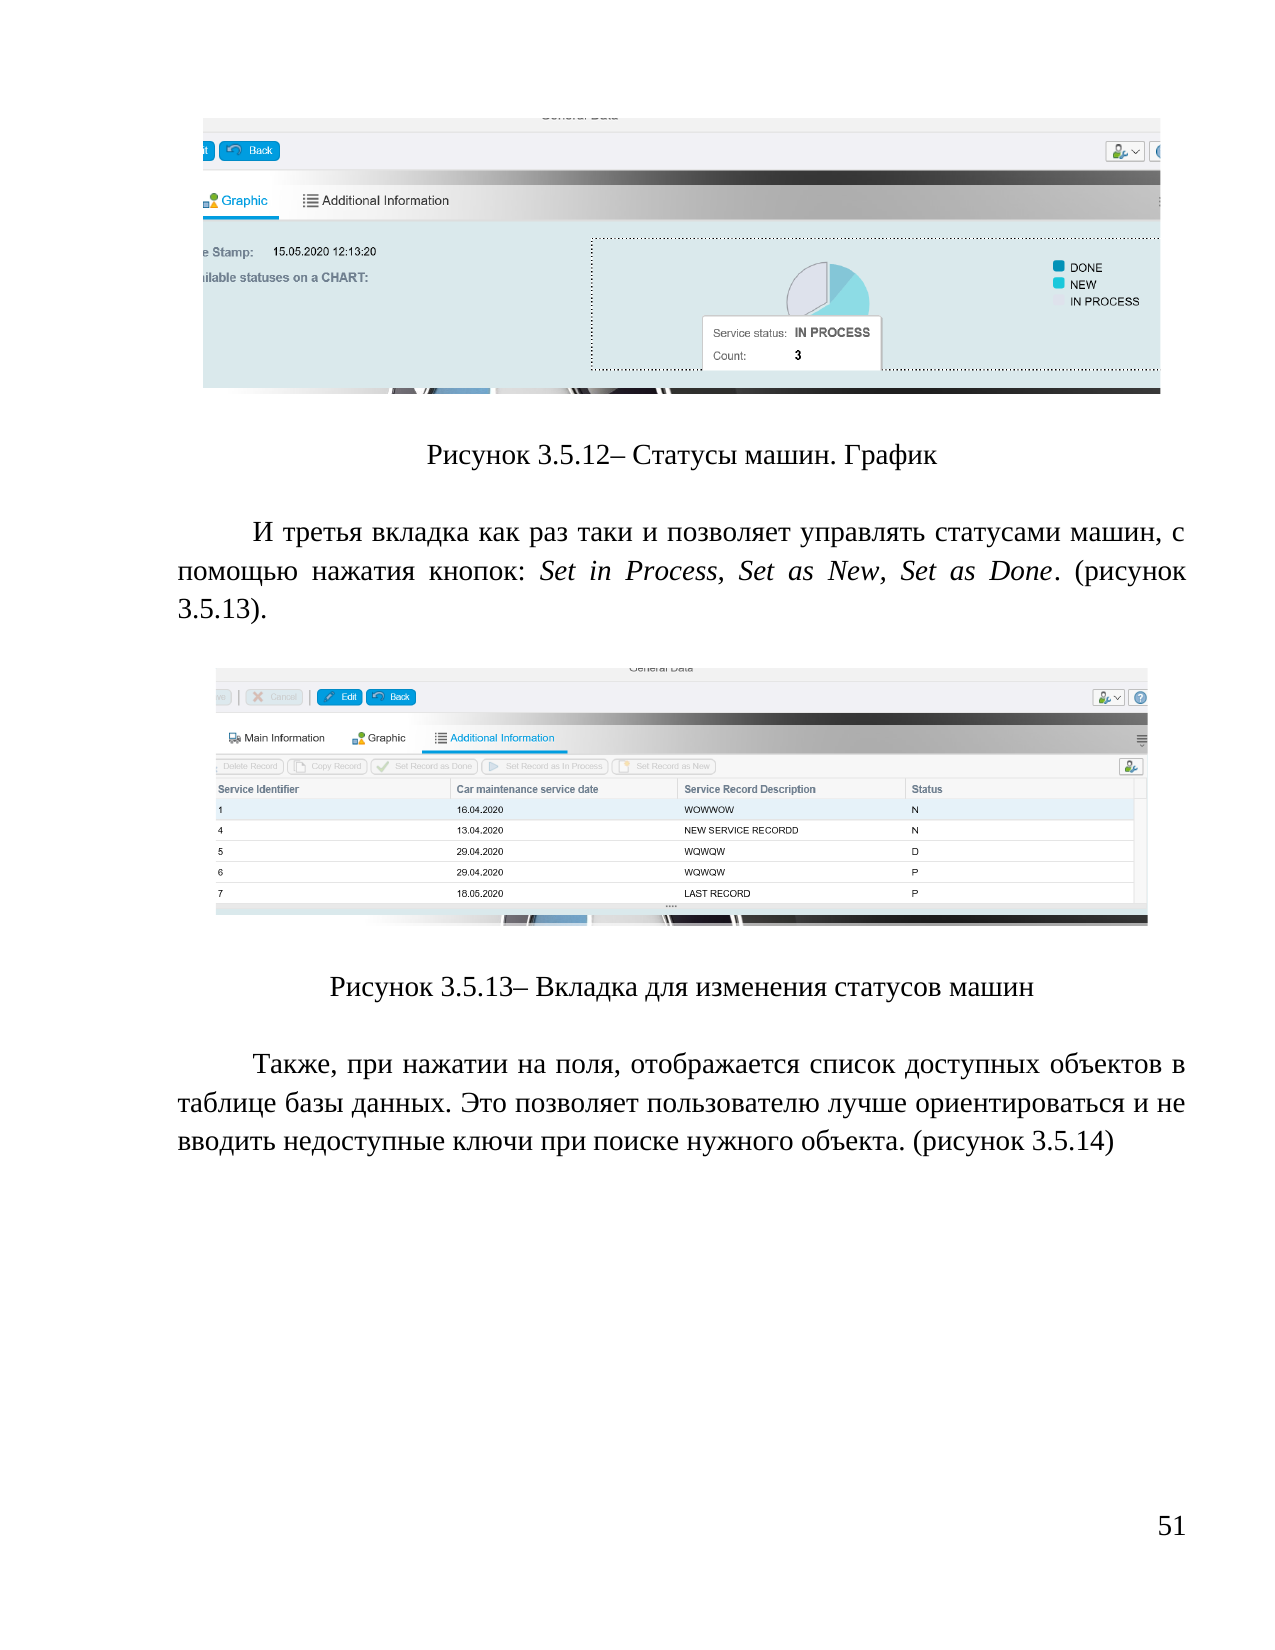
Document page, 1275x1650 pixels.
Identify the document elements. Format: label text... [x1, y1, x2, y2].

text Также, при нажатии на поля, отображается список доступных объектов в таблице базы данных. Это позволяет пользователю лучше ориентироваться и не вводить недоступные ключи при поиске нужного объекта. (рисунок 3.5.14) [177, 1046, 1186, 1157]
text И третья вкладка как раз таки и позволяет управлять статусами машин, с помощью нажатия кнопок: Set in Process, Set as New, Set as Done. (рисунок 3.5.13). [177, 514, 1186, 625]
text Рисунок 3.5.12– Статусы машин. График [177, 437, 1186, 471]
picture [203, 118, 1161, 394]
text Рисунок 3.5.13– Вкладка для изменения статусов машин [177, 969, 1186, 1003]
picture [215, 668, 1148, 926]
